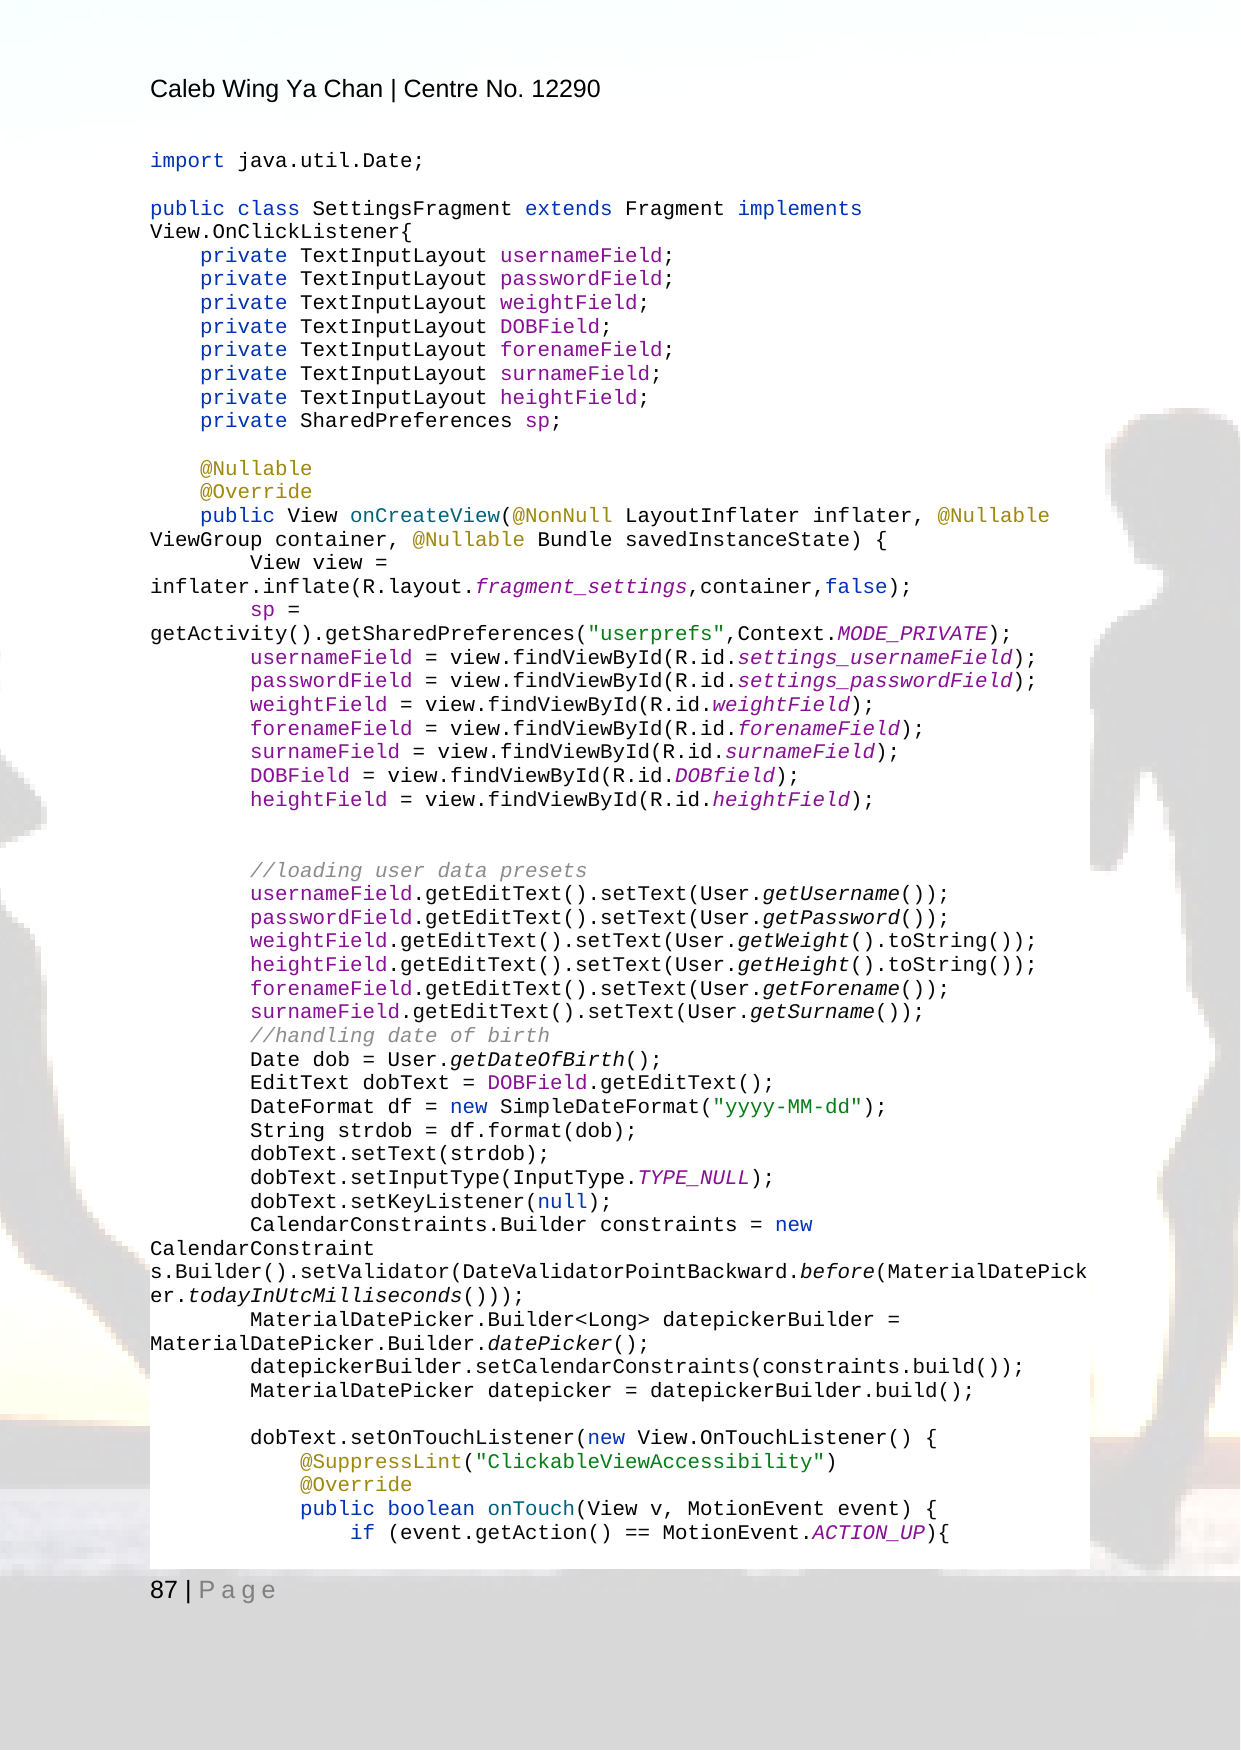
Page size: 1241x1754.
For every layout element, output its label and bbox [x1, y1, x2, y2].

text [150, 150, 1090, 1569]
